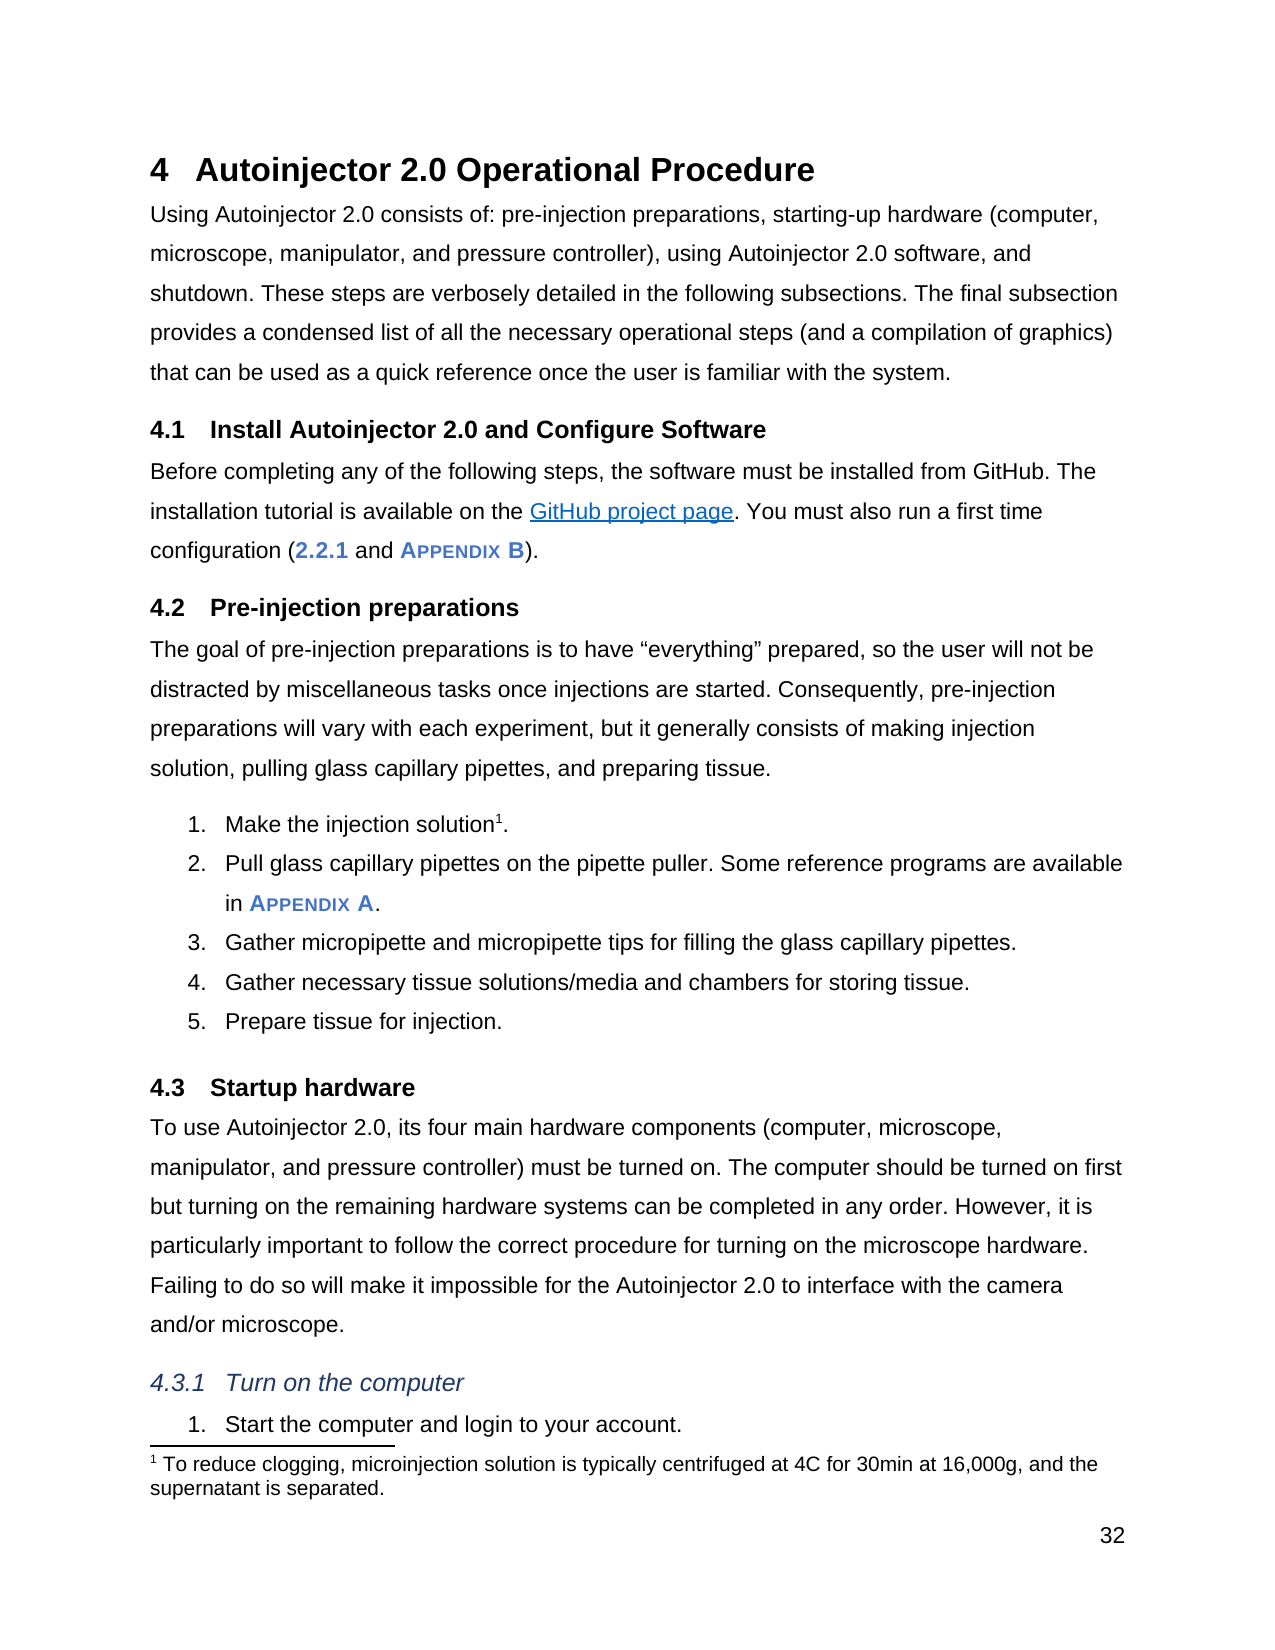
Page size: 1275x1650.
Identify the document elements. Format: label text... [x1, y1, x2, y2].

list Gather micropipette and micropipette tips for filling the glass capillary pipettes. [187, 929, 1125, 956]
subtitle Startup hardware [150, 1073, 1125, 1102]
list Gather necessary tissue solutions/media and chambers for storing tissue. [187, 969, 1125, 995]
text Before completing any of the following steps, the software must be installed from GitHub. The installation tutorial is available on the GitHub project page. You must also run a first time configuration (2.2.1 and Appendix B). [150, 458, 1125, 563]
text Using Autoinjector 2.0 consists of: pre-injection preparations, starting-up hardware (computer, microscope, manipulator, and pressure controller), using Autoinjector 2.0 software, and shutdown. These steps are verbosely detailed in the following subsections. The final subsection provides a condensed list of all the necessary operational steps (and a compilation of graphics) that can be used as a quick reference once the user is familiar with the system. [150, 201, 1125, 385]
text To use Autoinjector 2.0, its four main hardware components (computer, microscope, manipulator, and pressure controller) must be turned on. The computer should be turned on first but turning on the remaining hardware systems can be completed in any order. However, it is particularly important to follow the correct procedure for turning on the microscope hardware. Failing to do so will make it impossible for the Autoinjector 2.0 to interface with the camera and/or microscope. [150, 1114, 1125, 1338]
text The goal of pre-injection preparations is to have “everything” prepared, so the user will not be distracted by miscellaneous tasks once injections are started. Consequently, pre-injection preparations will vary with each experiment, but it generally consists of making injection solution, pulling glass capillary pipettes, and preparing tissue. [150, 636, 1125, 781]
subtitle Turn on the computer [150, 1368, 1125, 1396]
list Prepare tissue for injection. [187, 1008, 1125, 1035]
subtitle Install Autoinjector 2.0 and Configure Software [150, 415, 1125, 444]
list Pull glass capillary pipettes on the pipette puller. Some reference programs are available in Appendix A. [187, 850, 1125, 916]
list Start the computer and login to your account. [187, 1411, 1125, 1437]
subtitle Autoinjector 2.0 Operational Procedure [150, 150, 1125, 188]
subtitle Pre-injection preparations [150, 593, 1125, 622]
list Make the injection solution. [187, 811, 1125, 837]
